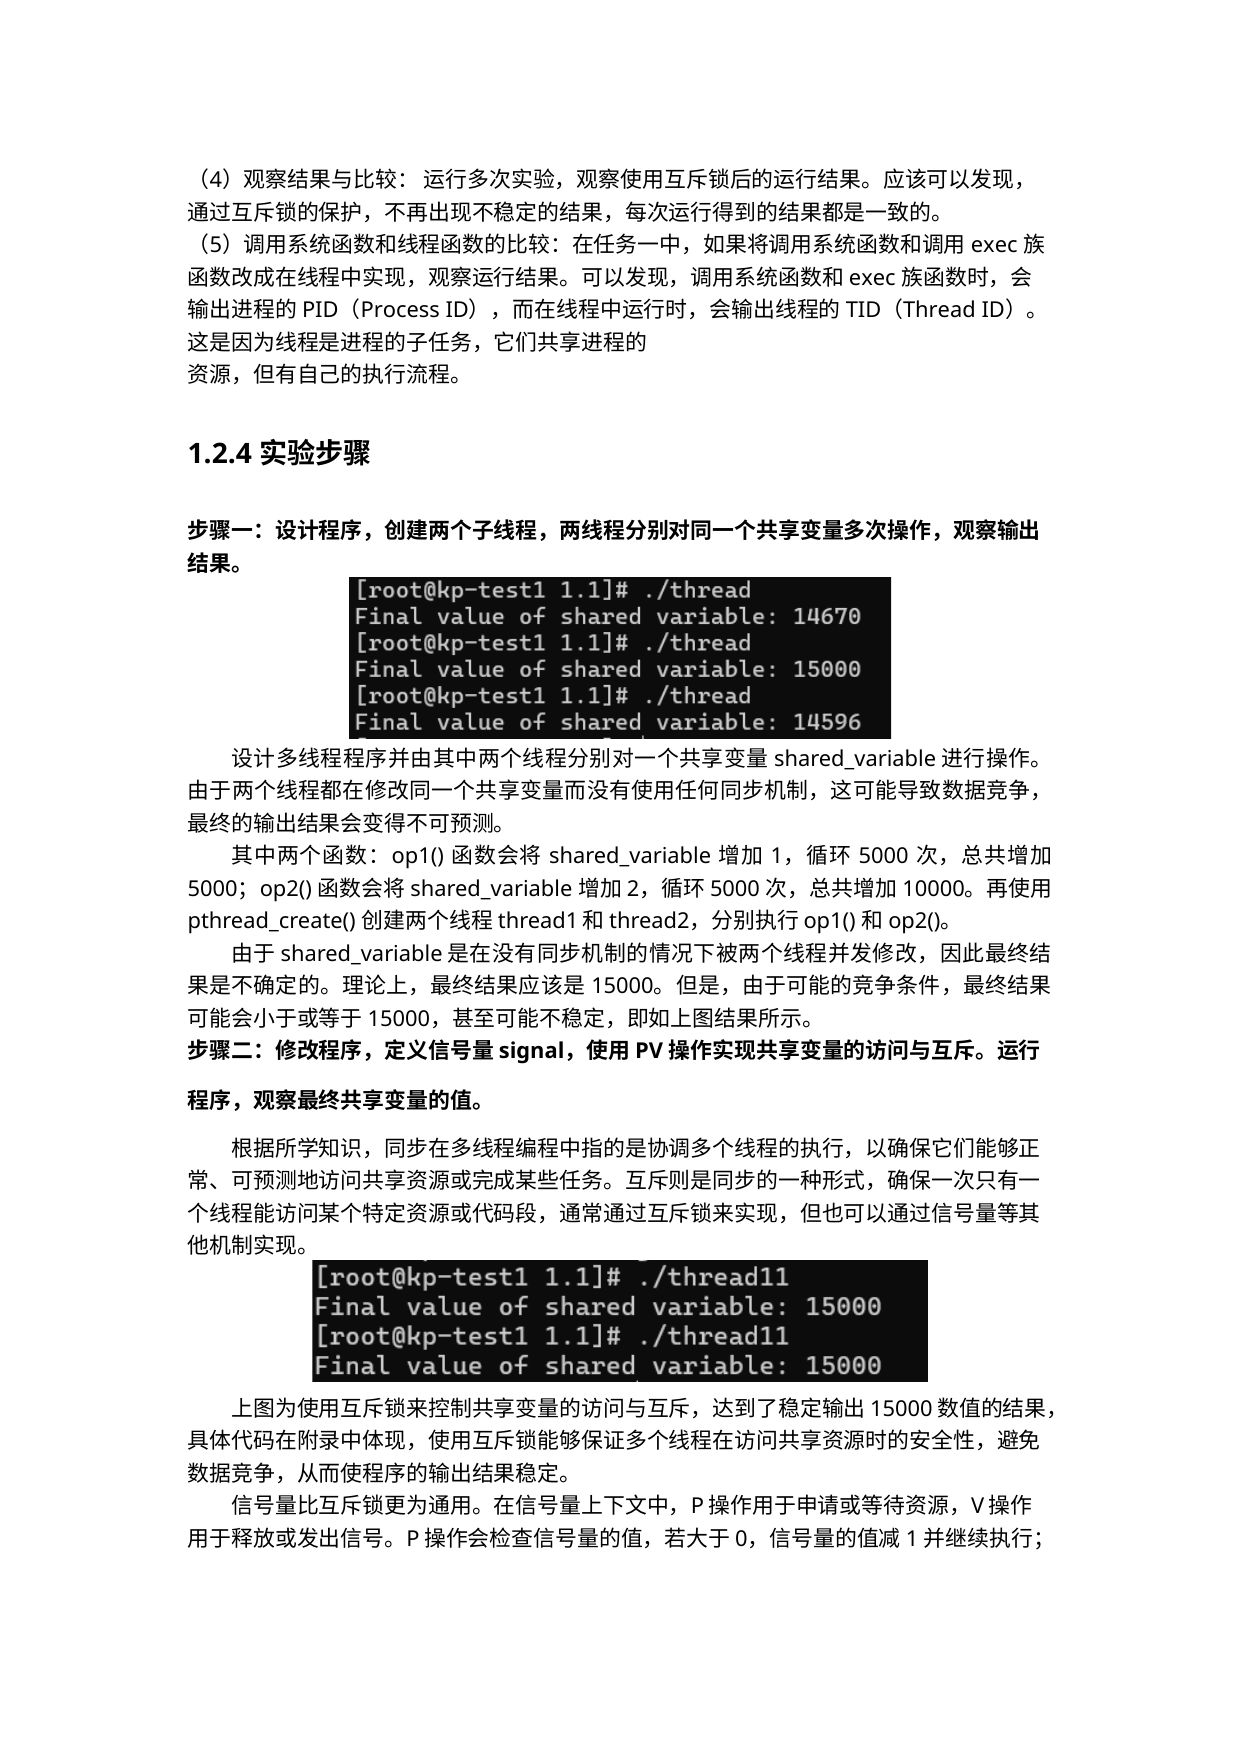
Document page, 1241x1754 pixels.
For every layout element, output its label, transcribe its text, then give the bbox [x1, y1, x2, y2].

text 资源，但有自己的执行流程。 [187, 357, 1053, 389]
picture [312, 1260, 928, 1382]
subtitle 1.2.4 实验步骤 [187, 419, 1053, 484]
text （4）观察结果与比较： 运行多次实验，观察使用互斥锁后的运行结果。应该可以发现，通过互斥锁的保护，不再出现不稳定的结果，每次运行得到的结果都是一致的。 [187, 162, 1053, 227]
text （5）调用系统函数和线程函数的比较：在任务一中，如果将调用系统函数和调用 exec 族函数改成在线程中实现，观察运行结果。可以发现，调用系统函数和 exec 族函数时，会输出进程的 PID（Process ID），而在线程中运行时，会输出线程的 TID（Thread ID）。这是因为线程是进程的子任务，它们共享进程的 [187, 227, 1053, 357]
text 根据所学知识，同步在多线程编程中指的是协调多个线程的执行，以确保它们能够正常、可预测地访问共享资源或完成某些任务。互斥则是同步的一种形式，确保一次只有一个线程能访问某个特定资源或代码段，通常通过互斥锁来实现，但也可以通过信号量等其他机制实现。 [187, 1130, 1053, 1260]
text 步骤一：设计程序，创建两个子线程，两线程分别对同一个共享变量多次操作，观察输出结果。 [187, 513, 1053, 578]
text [187, 1488, 1053, 1553]
picture [349, 577, 892, 739]
text 步骤二：修改程序，定义信号量 signal，使用 PV 操作实现共享变量的访问与互斥。运行程序，观察最终共享变量的值。 [187, 1033, 1053, 1130]
text 上图为使用互斥锁来控制共享变量的访问与互斥，达到了稳定输出15000数值的结果，具体代码在附录中体现，使用互斥锁能够保证多个线程在访问共享资源时的安全性，避免数据竞争，从而使程序的输出结果稳定。 [187, 1390, 1053, 1488]
text 由于shared_variable是在没有同步机制的情况下被两个线程并发修改，因此最终结果是不确定的。理论上，最终结果应该是15000。但是，由于可能的竞争条件，最终结果可能会小于或等于 15000，甚至可能不稳定，即如上图结果所示。 [187, 935, 1053, 1033]
text 其中两个函数：op1() 函数会将 shared_variable 增加 1，循环 5000 次，总共增加 5000；op2() 函数会将 shared_variable 增加 2，循环 5000 次，总共增加 10000。再使用 pthread_create() 创建两个线程 thread1和thread2，分别执行op1() 和 op2()。 [187, 838, 1053, 935]
text 设计多线程程序并由其中两个线程分别对一个共享变量shared_variable进行操作。由于两个线程都在修改同一个共享变量而没有使用任何同步机制，这可能导致数据竞争，最终的输出结果会变得不可预测。 [187, 740, 1053, 838]
